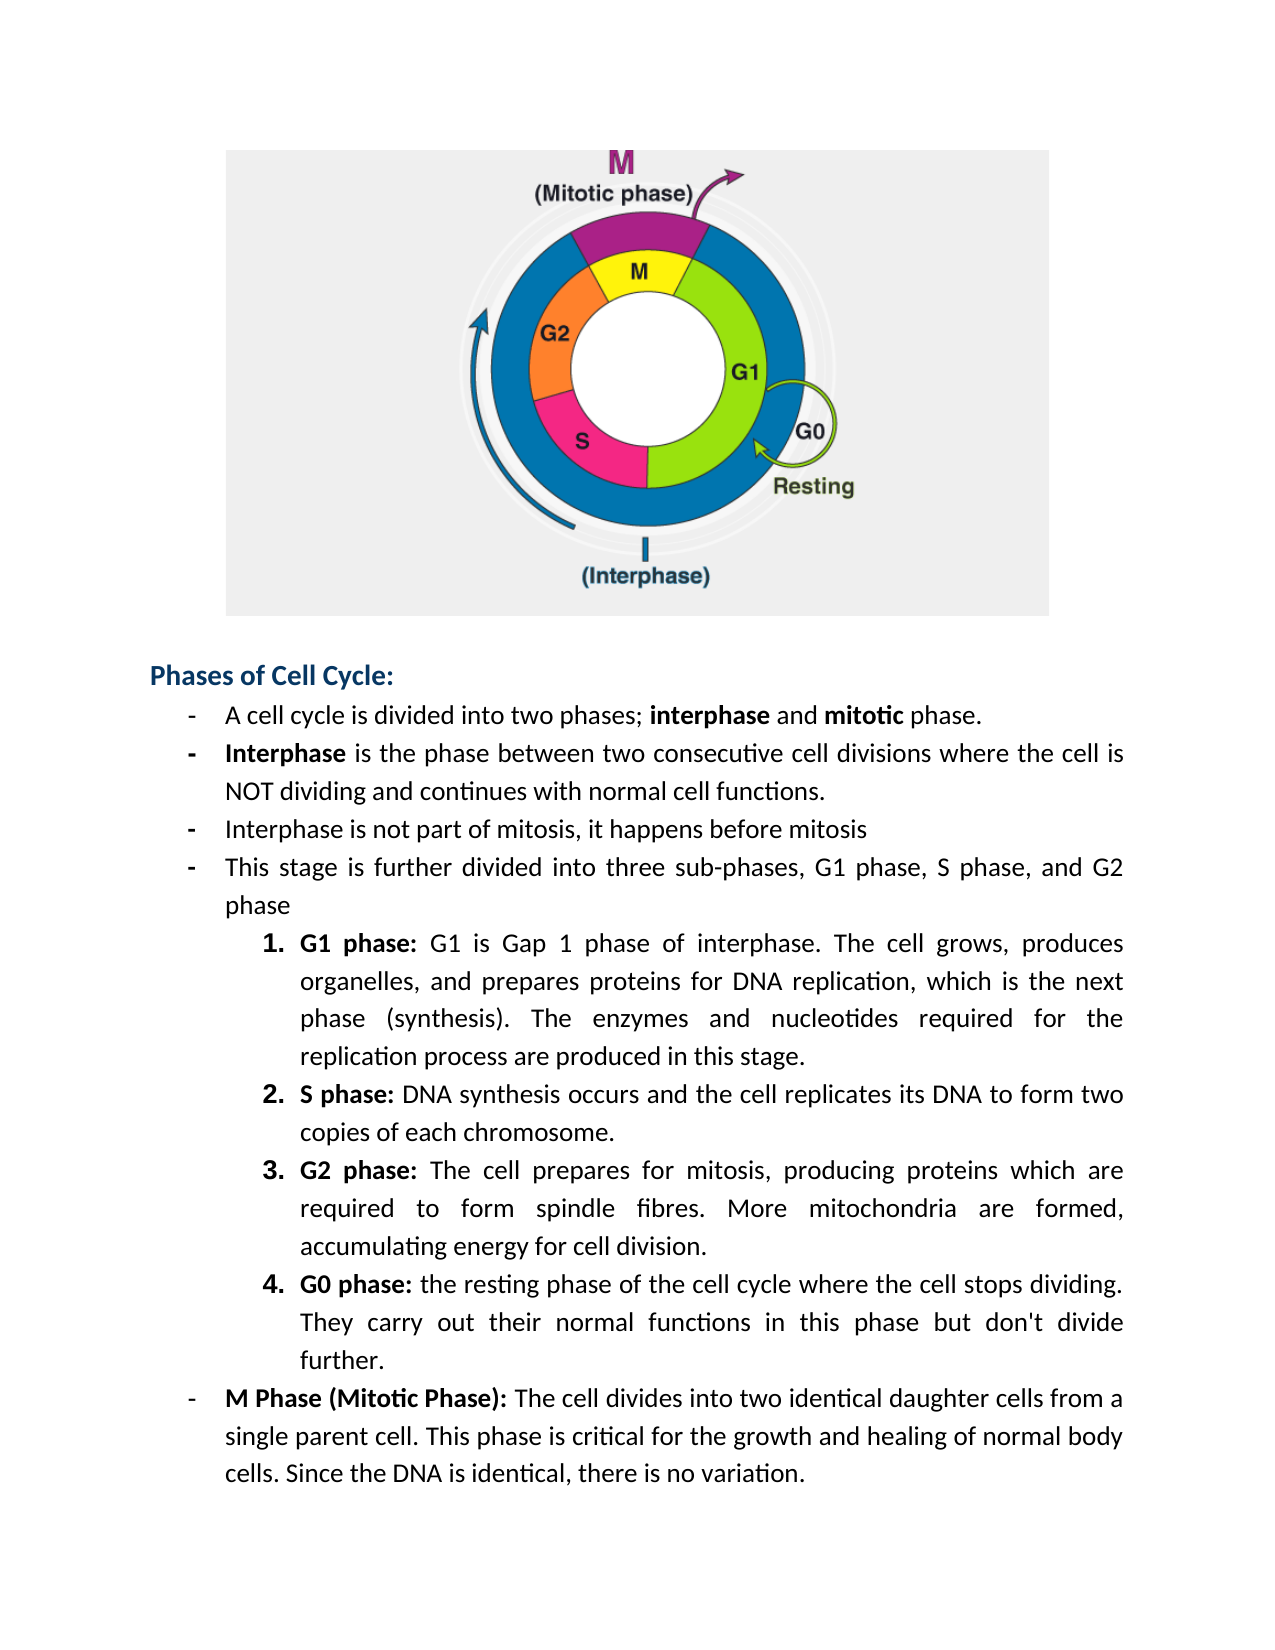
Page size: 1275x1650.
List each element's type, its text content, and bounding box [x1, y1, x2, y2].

list This stage is further divided into three sub-phases, G1 phase, S phase, and G2 phase [187, 850, 1125, 921]
list G2 phase: The cell prepares for mitosis, producing proteins which are required to form spindle fibres. More mitochondria are formed, accumulating energy for cell division. [262, 1153, 1125, 1262]
list S phase: DNA synthesis occurs and the cell replicates its DNA to form two copies of each chromosome. [262, 1077, 1125, 1148]
list Interphase is the phase between two consecutive cell divisions where the cell is NOT dividing and continues with normal cell functions. [187, 736, 1125, 807]
list G1 phase: G1 is Gap 1 phase of interphase. The cell grows, produces organelles, and prepares proteins for DNA replication, which is the next phase (synthesis). The enzymes and nucleotides required for the replication process are produced in this stage. [262, 926, 1125, 1073]
text Phases of Cell Cycle: [150, 657, 1125, 693]
list G0 phase: the resting phase of the cell cycle where the cell stops dividing. They carry out their normal functions in this phase but don't divide further. [262, 1267, 1125, 1376]
picture [225, 150, 1050, 616]
list M Phase (Mitotic Phase): The cell divides into two identical daughter cells from a single parent cell. This phase is critical for the growth and healing of normal body cells. Since the DNA is identical, there is no variation. [187, 1381, 1125, 1490]
list A cell cycle is divided into two phases; interphase and mitotic phase. [187, 698, 1125, 731]
list Interphase is not part of mitosis, it happens before mitosis [187, 812, 1125, 845]
